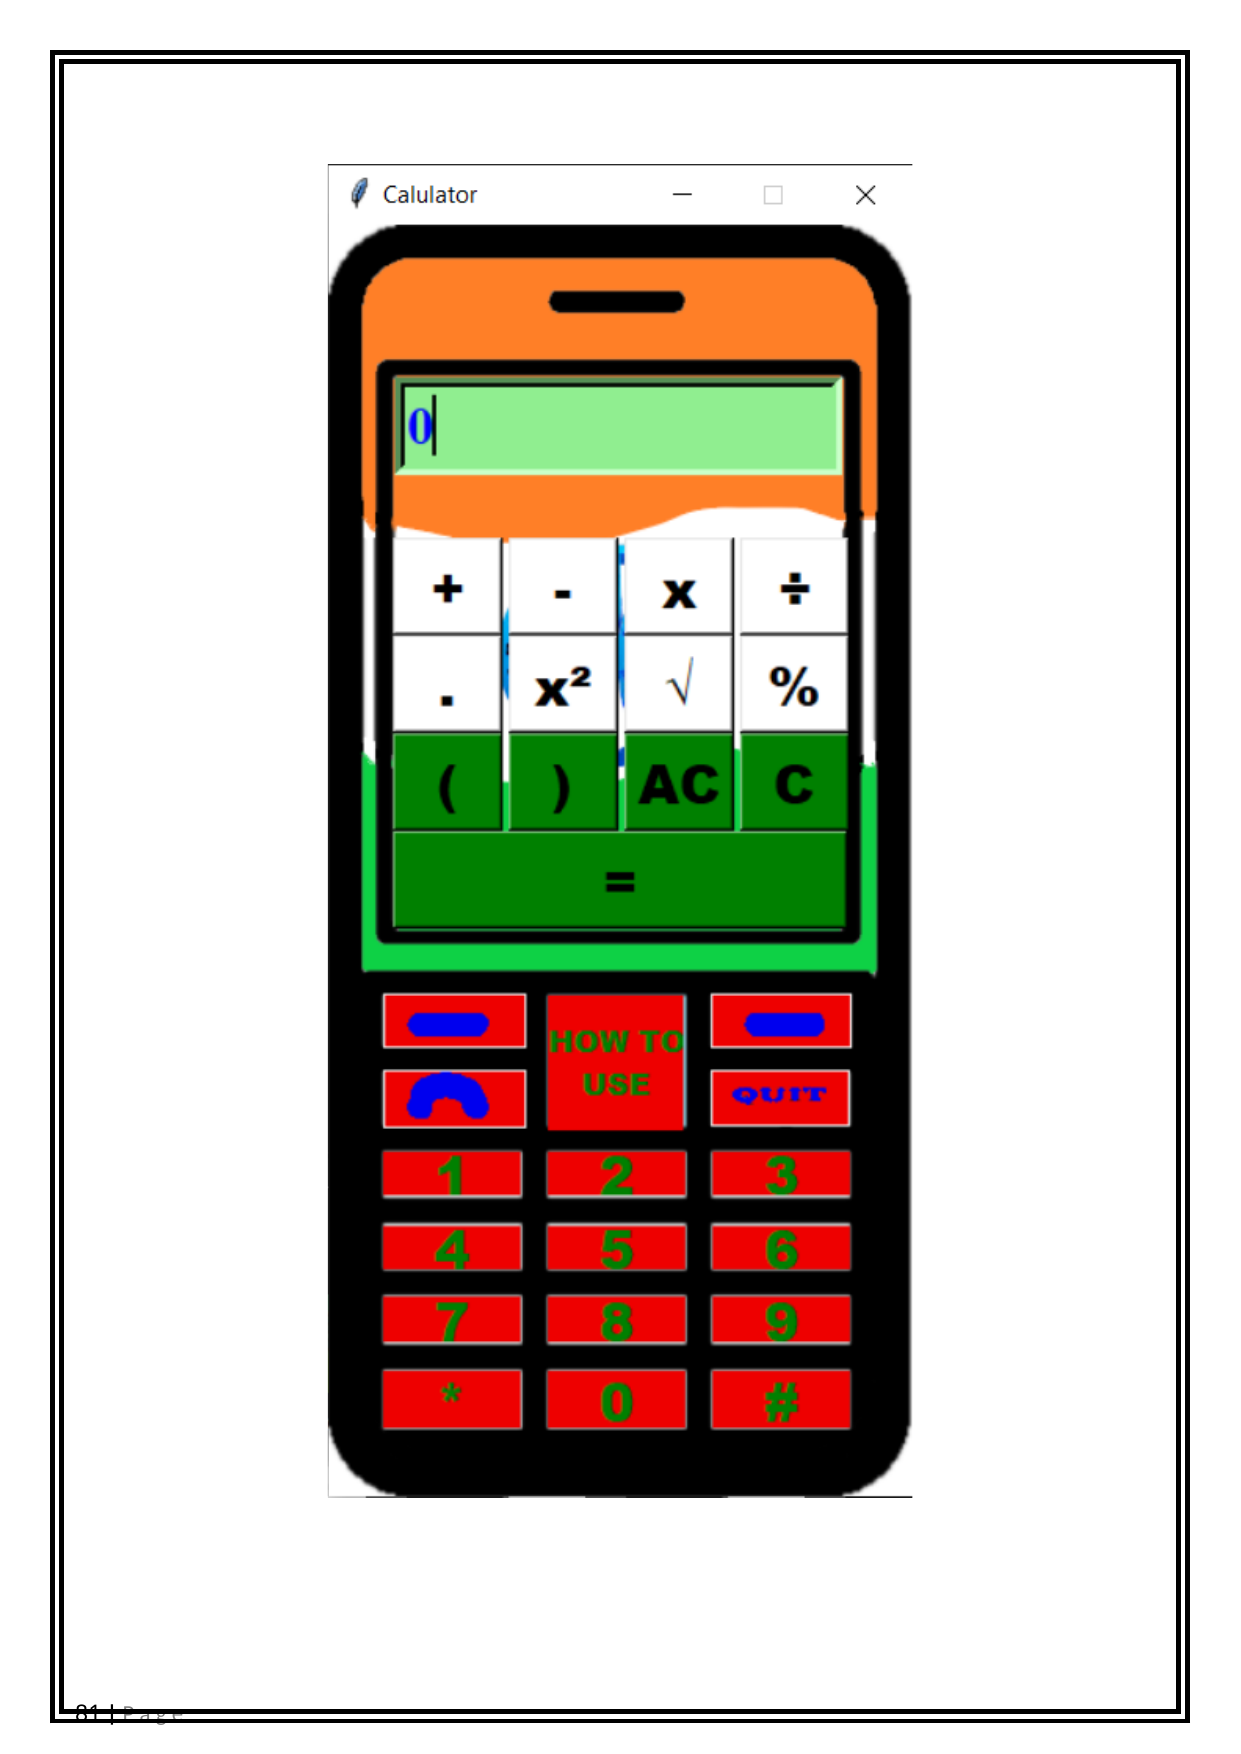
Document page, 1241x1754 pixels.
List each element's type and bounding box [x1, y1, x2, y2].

picture [327, 164, 913, 1498]
